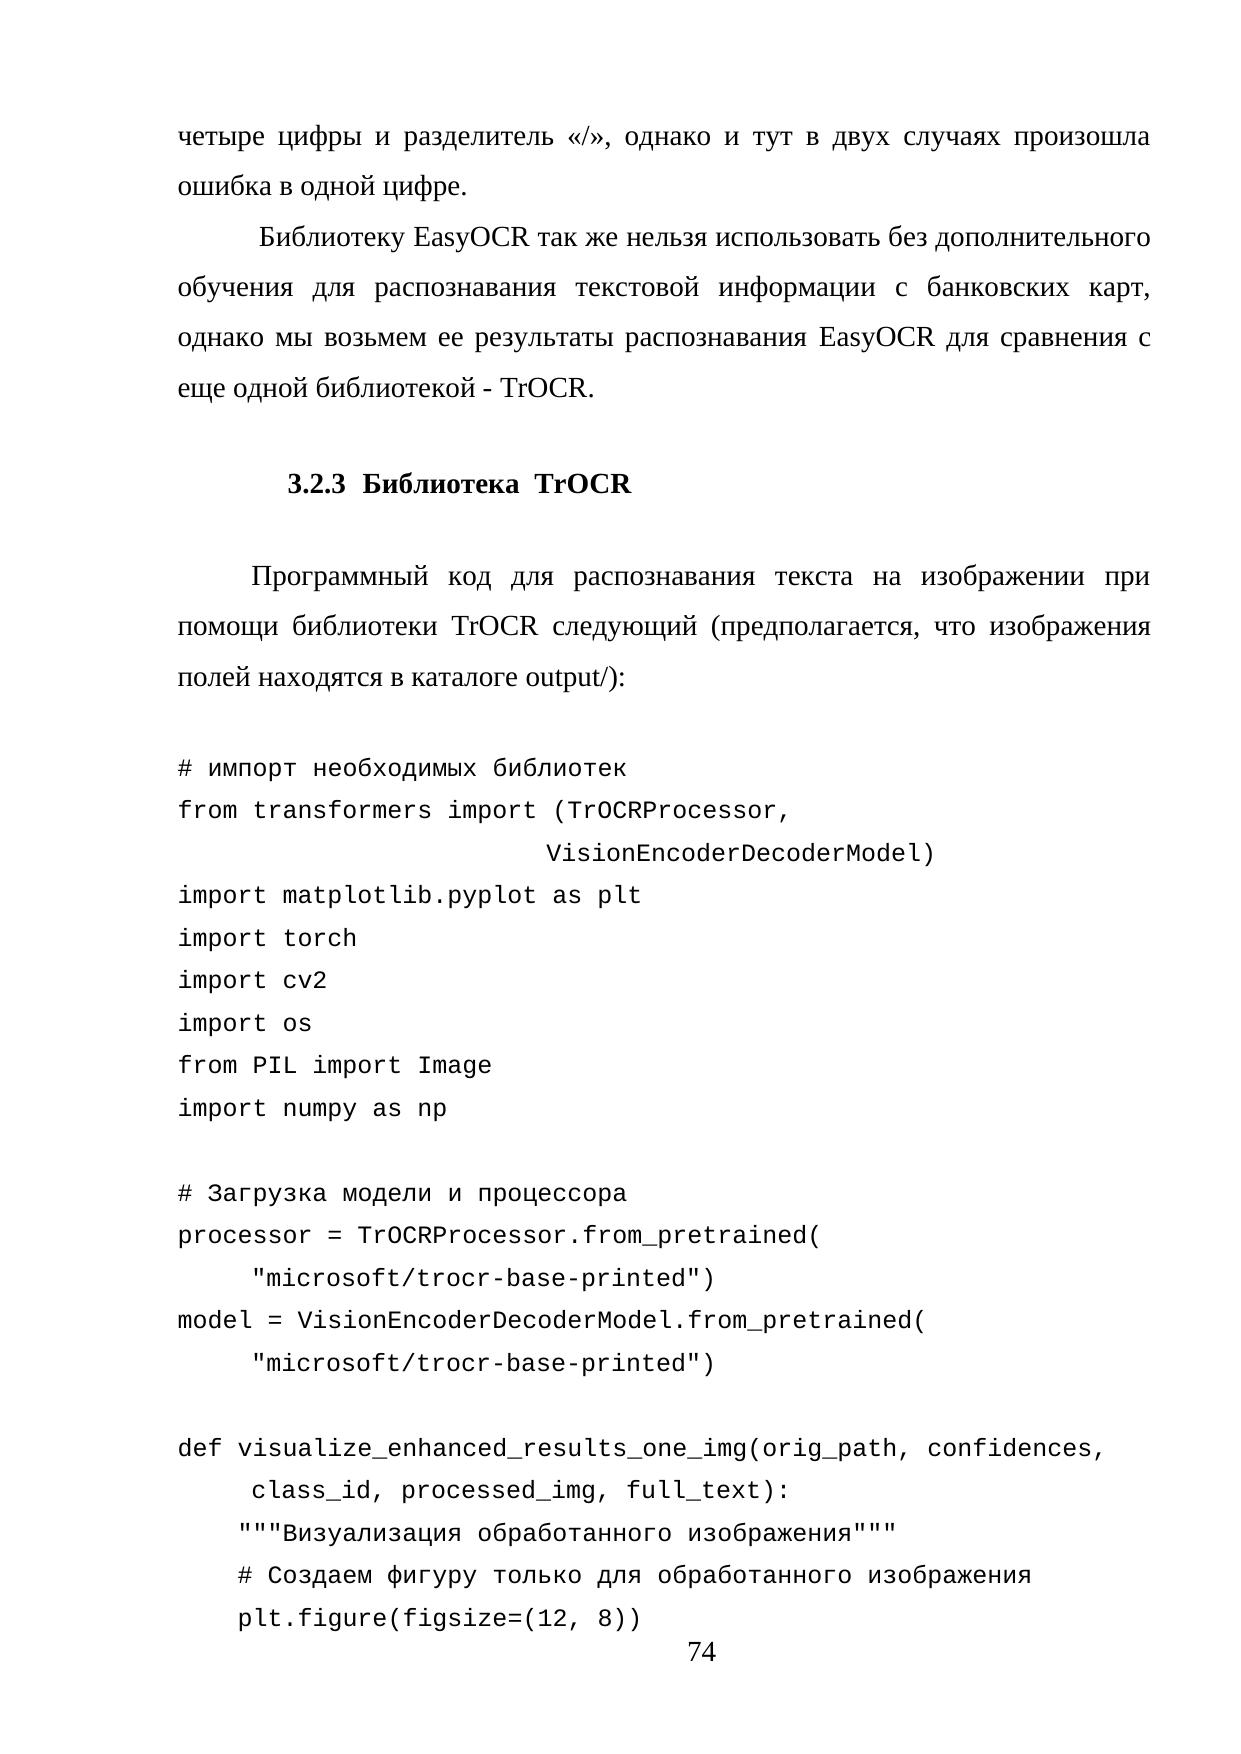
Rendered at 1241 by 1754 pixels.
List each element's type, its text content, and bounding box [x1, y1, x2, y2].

text "microsoft/trocr-base-printed") [177, 1350, 1152, 1378]
text """Визуализация обработанного изображения""" [177, 1520, 1152, 1548]
text Программный код для распознавания текста на изображении при помощи библиотеки TrOCR следующий (предполагается, что изображения полей находятся в каталоге output/): [177, 558, 1152, 692]
subtitle Библиотека TrOCR [287, 466, 1152, 499]
text from transformers import (TrOCRProcessor, [177, 798, 1152, 826]
text from PIL import Image [177, 1053, 1152, 1081]
text import os [177, 1010, 1152, 1038]
text plt.figure(figsize=(12, 8)) [177, 1605, 1152, 1633]
text # импорт необходимых библиотек [177, 755, 1152, 783]
text Библиотеку EasyOCR так же нельзя использовать без дополнительного обучения для распознавания текстовой информации с банковских карт, однако мы возьмем ее результаты распознавания EasyOCR для сравнения с еще одной библиотекой - TrOCR. [177, 219, 1152, 403]
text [177, 118, 1152, 202]
text import numpy as np [177, 1095, 1152, 1123]
text "microsoft/trocr-base-printed") [177, 1265, 1152, 1293]
text processor = TrOCRProcessor.from_pretrained( [177, 1223, 1152, 1251]
text import matplotlib.pyplot as plt [177, 883, 1152, 911]
text # Создаем фигуру только для обработанного изображения [177, 1563, 1152, 1591]
text import torch [177, 925, 1152, 953]
text # Загрузка модели и процессора [177, 1180, 1152, 1208]
text class_id, processed_img, full_text): [177, 1478, 1152, 1506]
text model = VisionEncoderDecoderModel.from_pretrained( [177, 1308, 1152, 1336]
text def visualize_enhanced_results_one_img(orig_path, confidences, [177, 1435, 1152, 1463]
text import cv2 [177, 968, 1152, 996]
text VisionEncoderDecoderModel) [472, 840, 1152, 868]
